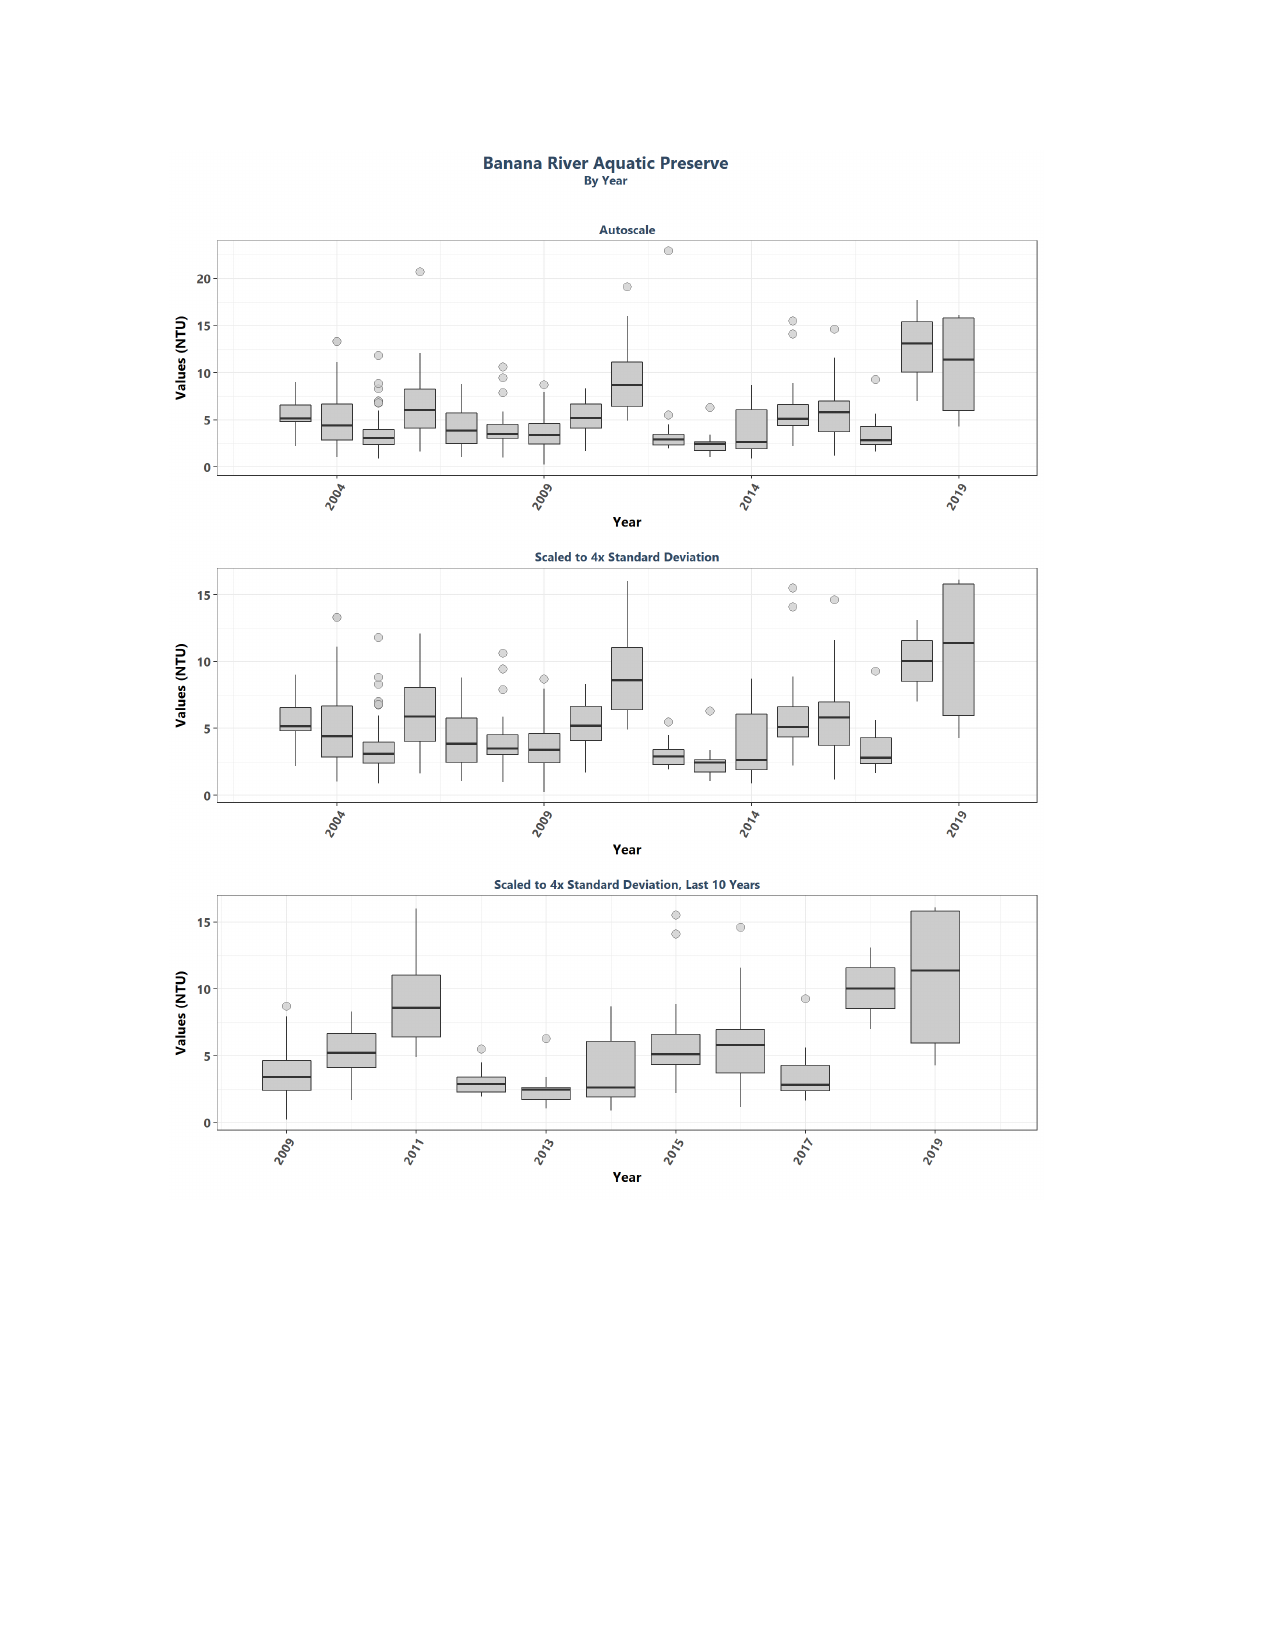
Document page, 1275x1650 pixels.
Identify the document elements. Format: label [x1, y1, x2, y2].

picture [168, 150, 1044, 1200]
